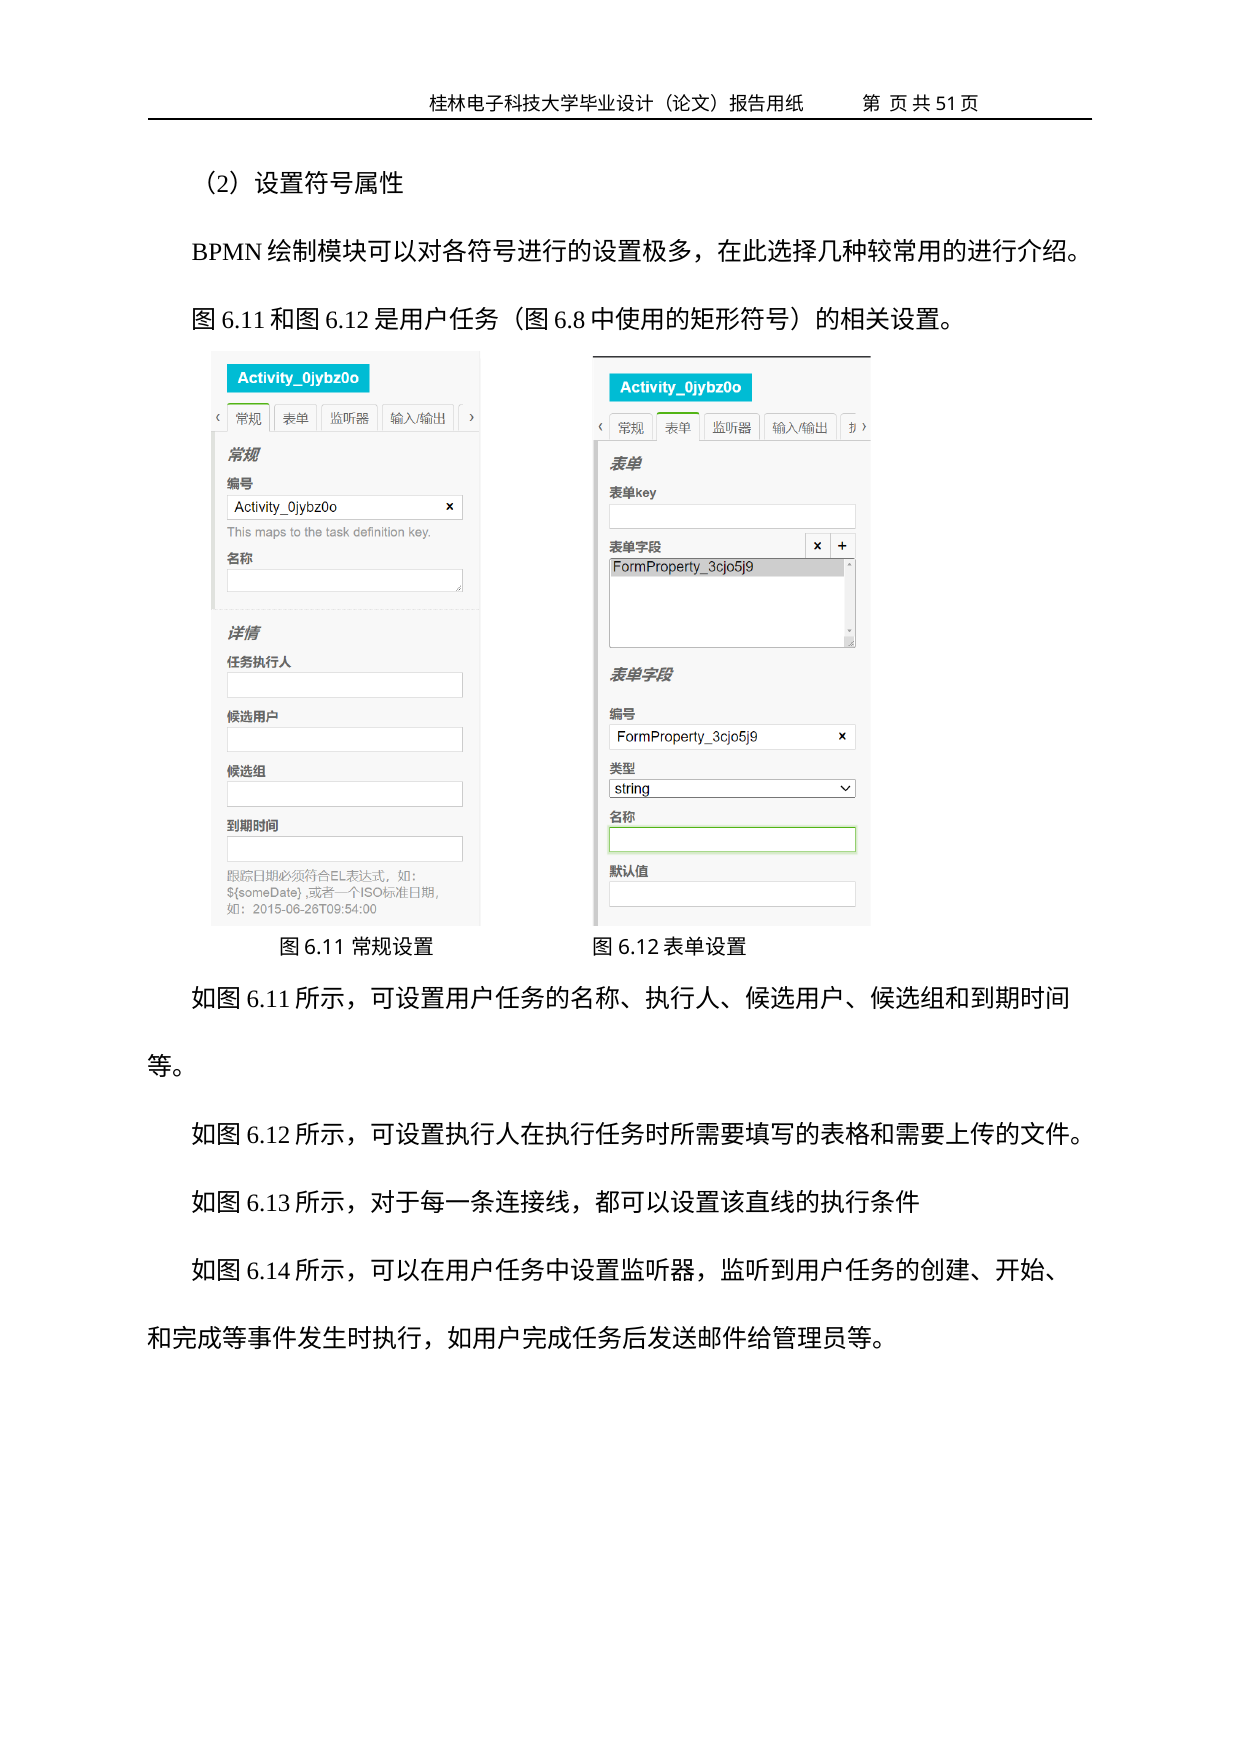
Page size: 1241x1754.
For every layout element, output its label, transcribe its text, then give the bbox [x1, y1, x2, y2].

text BPMN绘制模块可以对各符号进行的设置极多，在此选择几种较常用的进行介绍。 [148, 216, 1092, 283]
text （2）设置符号属性 [148, 148, 1092, 216]
text 如图6.12所示，可设置执行人在执行任务时所需要填写的表格和需要上传的文件。 [148, 1098, 1092, 1166]
text 图6.11和图6.12是用户任务（图6.8中使用的矩形符号）的相关设置。 [148, 283, 1092, 351]
text 图6.11 常规设置 图6.12表单设置 [235, 929, 1092, 963]
text 如图6.13所示，对于每一条连接线，都可以设置该直线的执行条件 [148, 1166, 1092, 1234]
picture [592, 356, 871, 926]
text 如图6.14所示，可以在用户任务中设置监听器，监听到用户任务的创建、开始、和完成等事件发生时执行，如用户完成任务后发送邮件给管理员等。 [148, 1234, 1092, 1370]
text 如图6.11所示，可设置用户任务的名称、执行人、候选用户、候选组和到期时间等。 [148, 963, 1092, 1098]
picture [210, 351, 481, 926]
